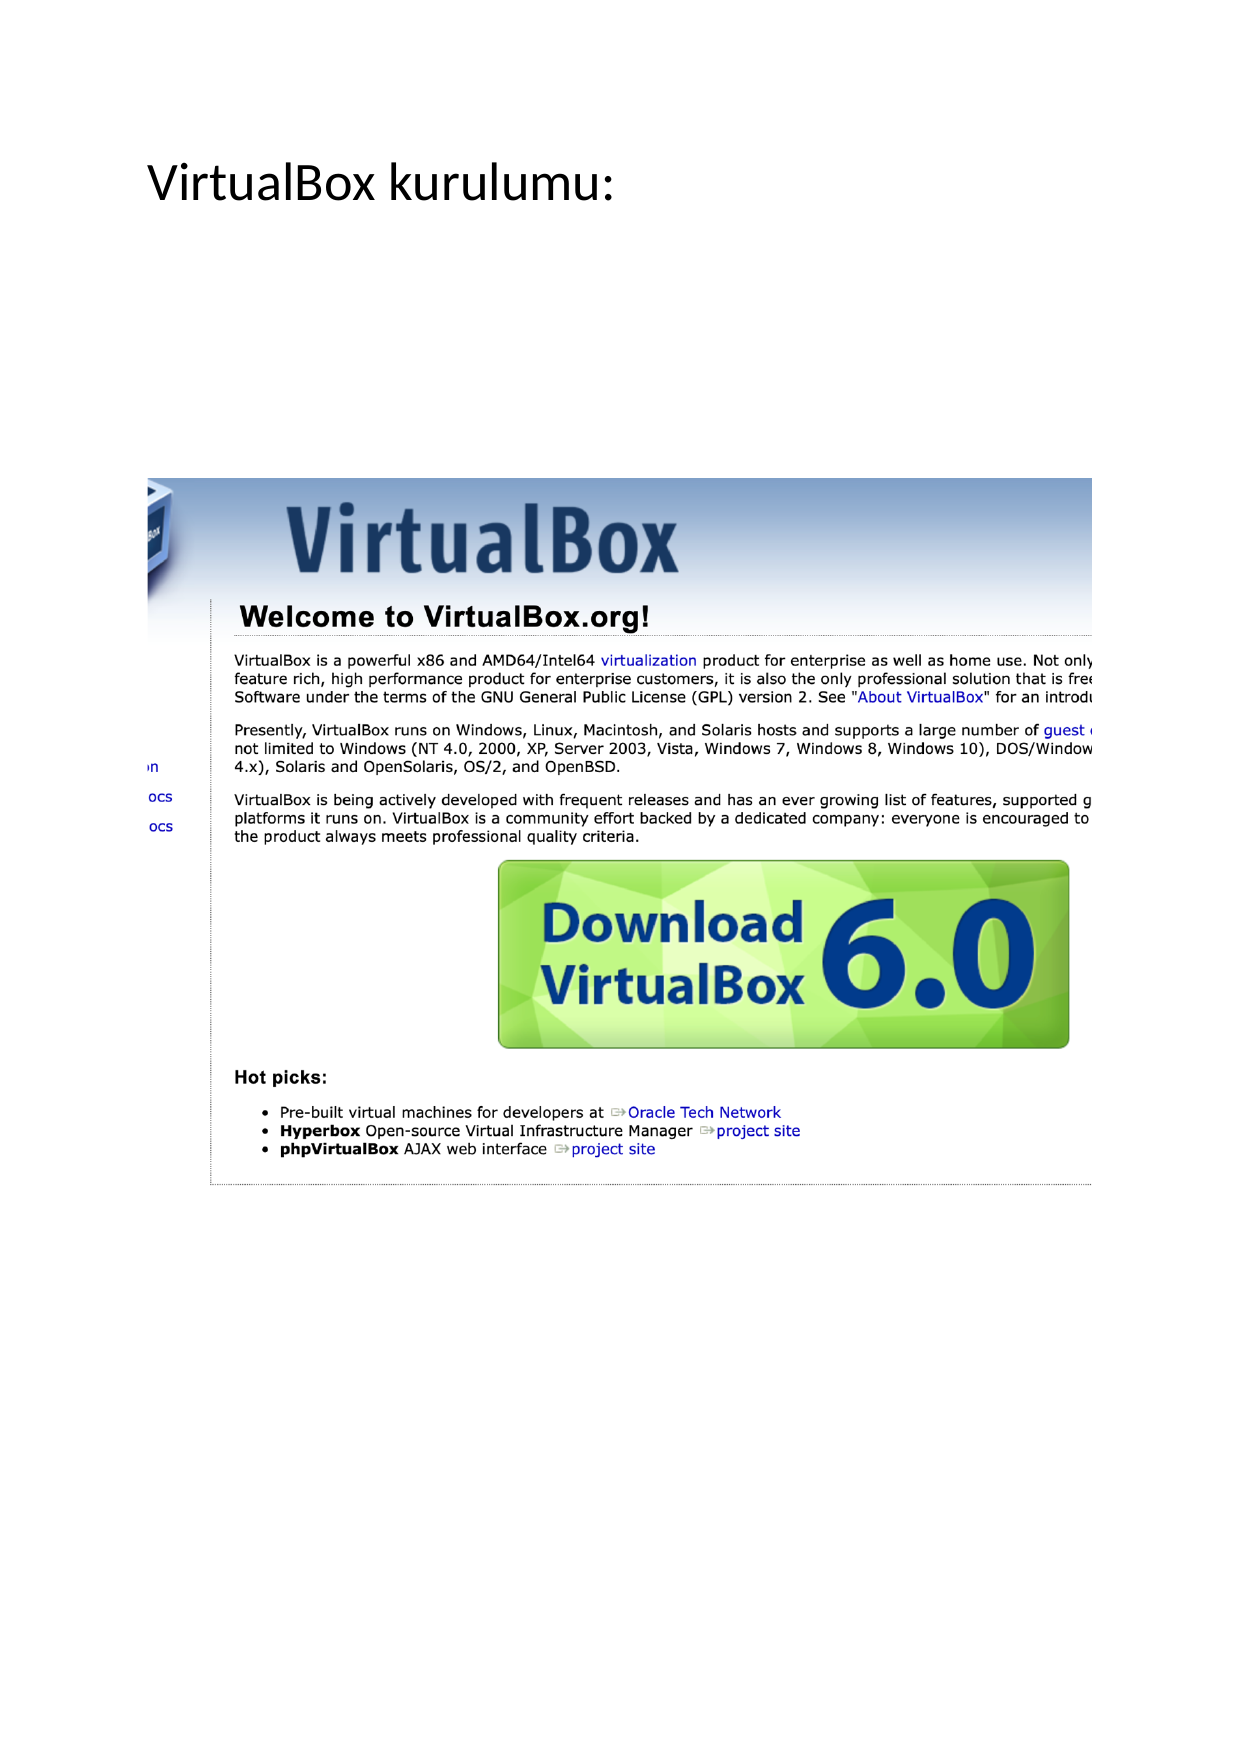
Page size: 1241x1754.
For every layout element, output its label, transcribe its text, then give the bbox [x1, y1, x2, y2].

picture [147, 478, 1092, 1190]
text VirtualBox kurulumu: [148, 148, 1093, 214]
